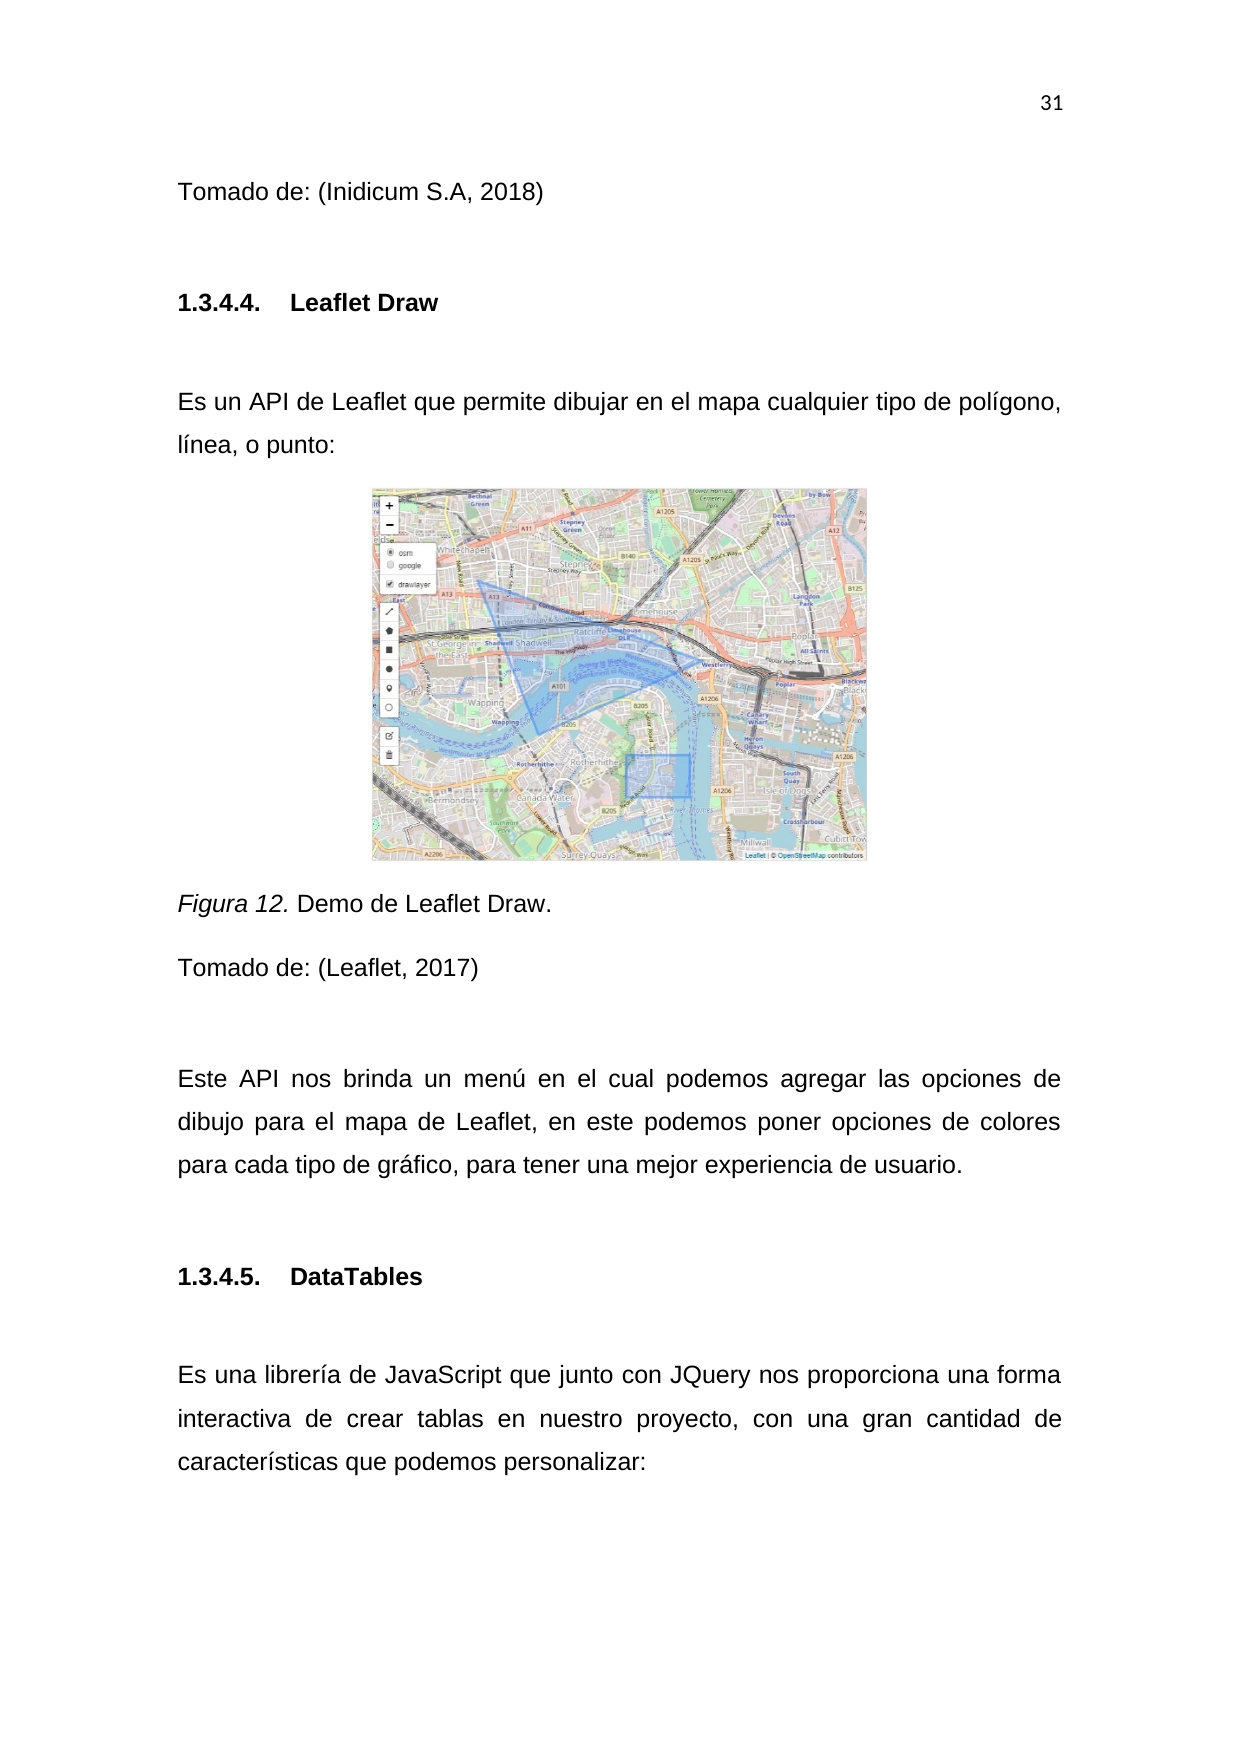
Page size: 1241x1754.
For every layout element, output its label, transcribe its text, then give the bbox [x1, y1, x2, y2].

picture [368, 486, 872, 863]
text Tomado de: [177, 177, 1063, 206]
text Este API nos brinda un menú en el cual podemos agregar las opciones de dibujo para el mapa de Leaflet, en este podemos poner opciones de colores para cada tipo de gráfico, para tener una mejor experiencia de usuario. [177, 1064, 1063, 1179]
subtitle DataTables [177, 1262, 1063, 1291]
text Tomado de: [177, 953, 1063, 982]
text Es un API de Leaflet que permite dibujar en el mapa cualquier tipo de polígono, línea, o punto: [177, 387, 1063, 459]
text Es una librería de JavaScript que junto con JQuery nos proporciona una forma interactiva de crear tablas en nuestro proyecto, con una gran cantidad de características que podemos personalizar: [177, 1361, 1063, 1476]
subtitle Leaflet Draw [177, 288, 1063, 317]
